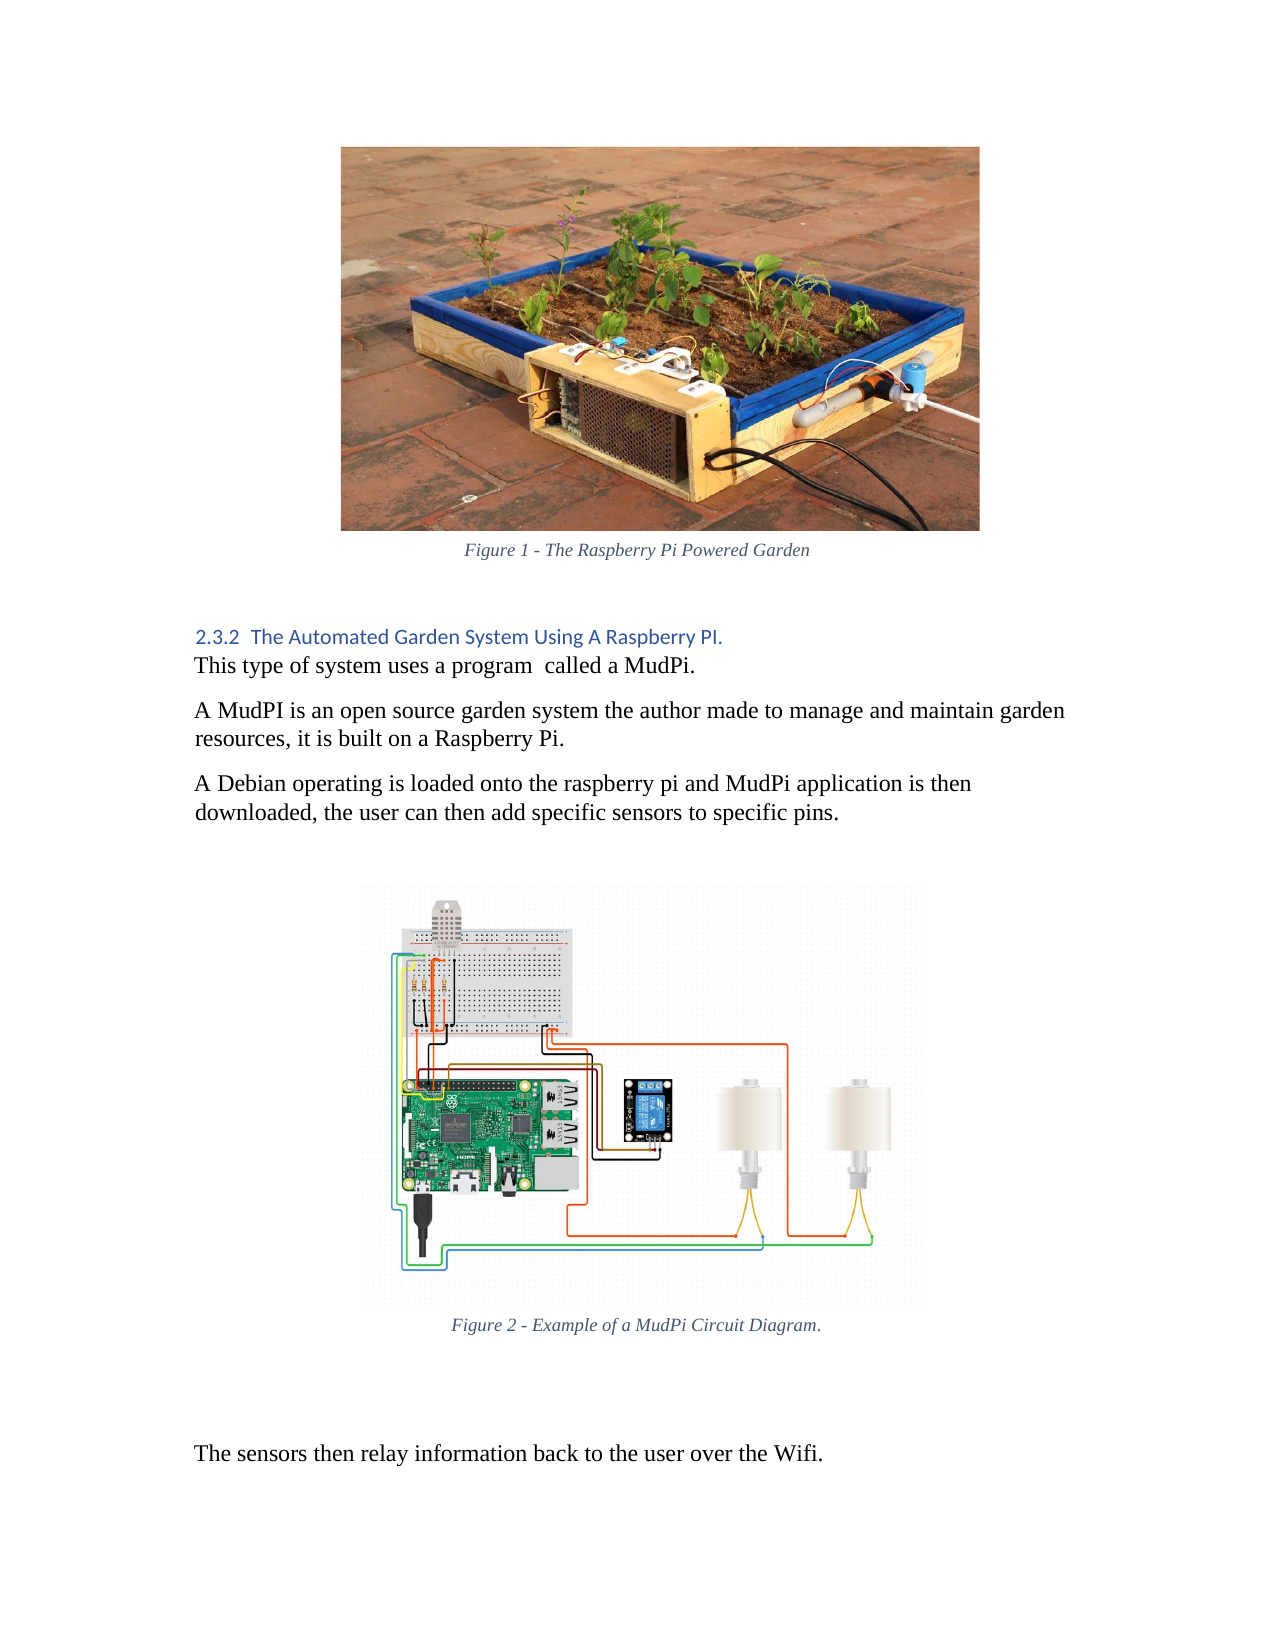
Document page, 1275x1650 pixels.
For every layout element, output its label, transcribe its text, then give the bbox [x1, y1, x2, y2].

subtitle 2.3.2 The Automated Garden System Using A Raspberry PI. [195, 623, 1079, 650]
picture [340, 143, 980, 531]
text The sensors then relay information back to the user over the Wifi. [194, 1439, 1079, 1466]
text This type of system uses a program called a MudPi. [194, 651, 1079, 678]
text A MudPI is an open source garden system the author made to manage and maintain garden resources, it is built on a Raspberry Pi. [194, 696, 1079, 752]
picture [359, 884, 926, 1306]
text A Debian operating is loaded onto the raspberry pi and MudPi application is then downloaded, the user can then add specific sensors to specific pins. [194, 769, 1079, 825]
